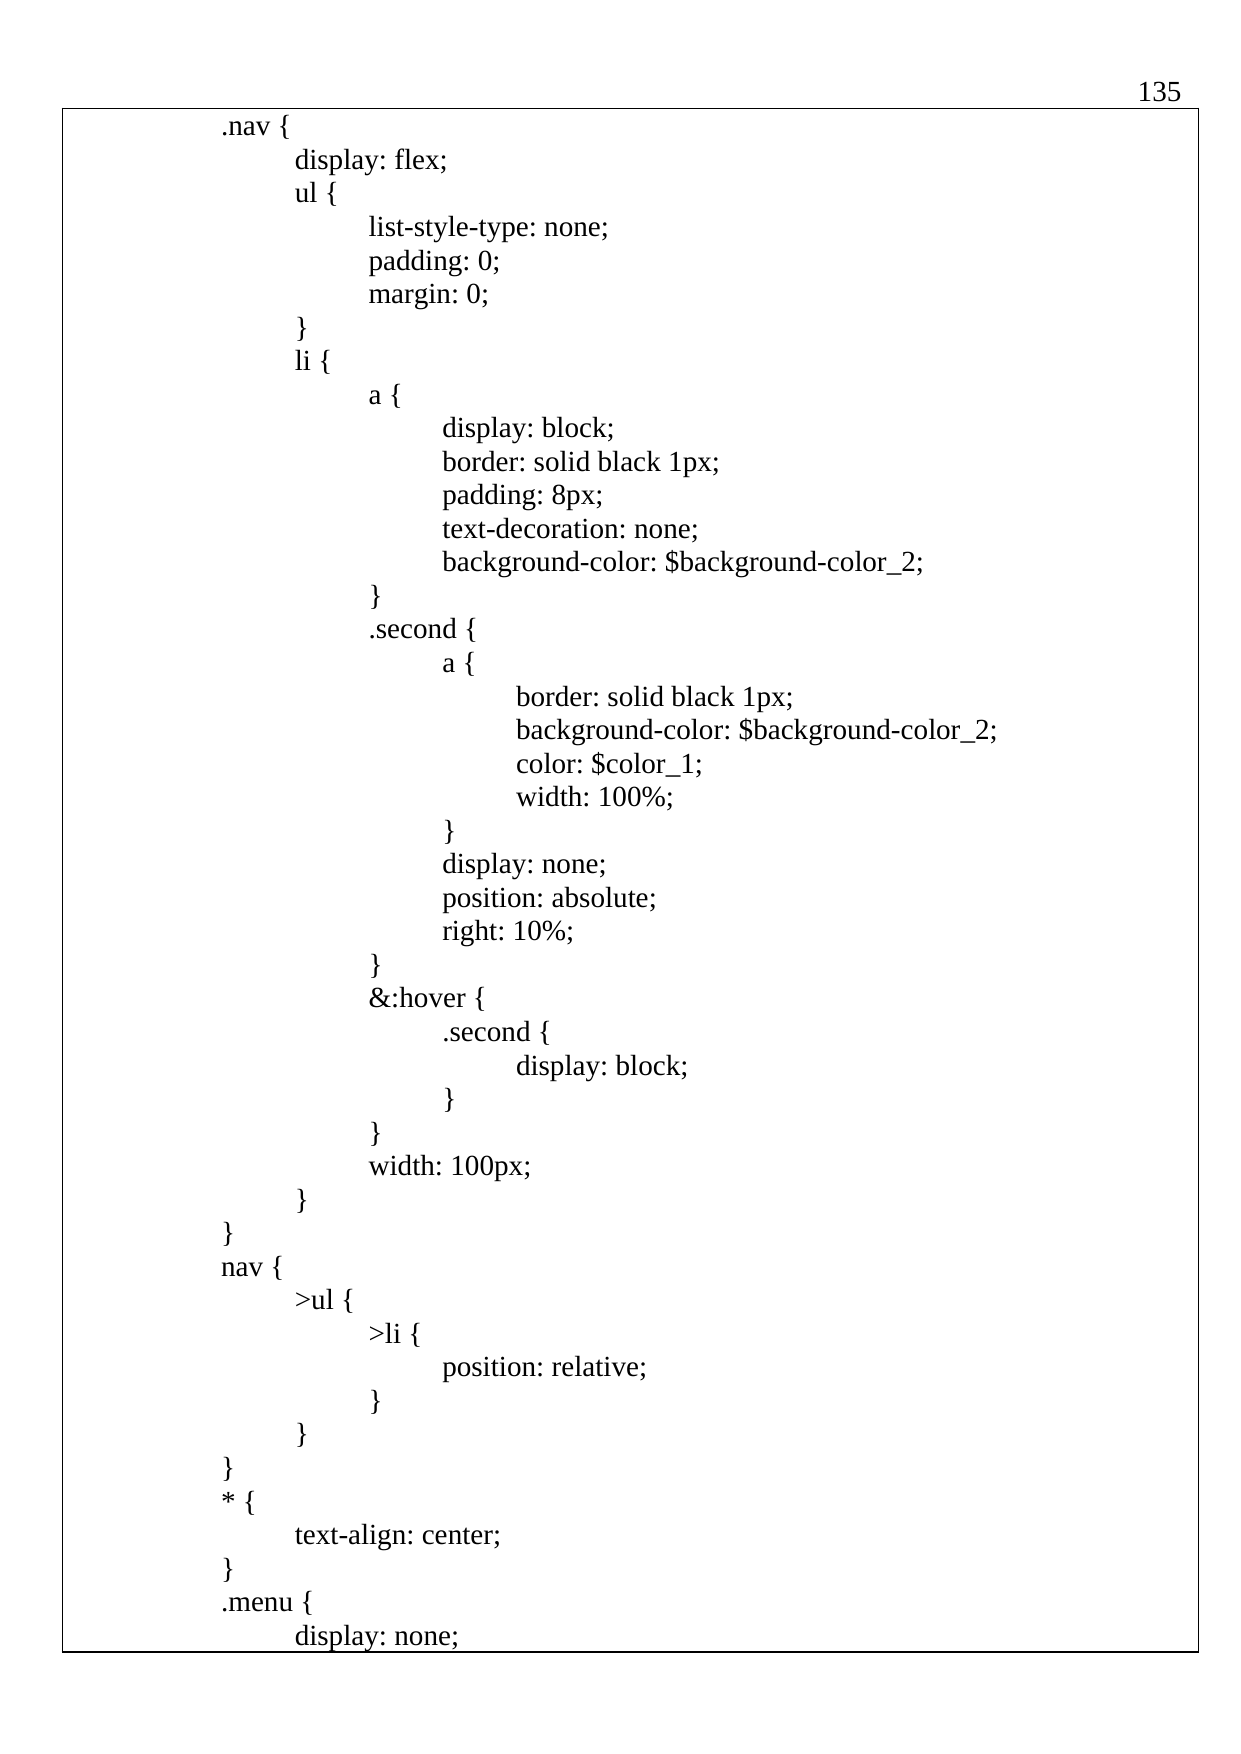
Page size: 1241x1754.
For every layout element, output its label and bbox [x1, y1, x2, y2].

table_header [63, 109, 1198, 1651]
